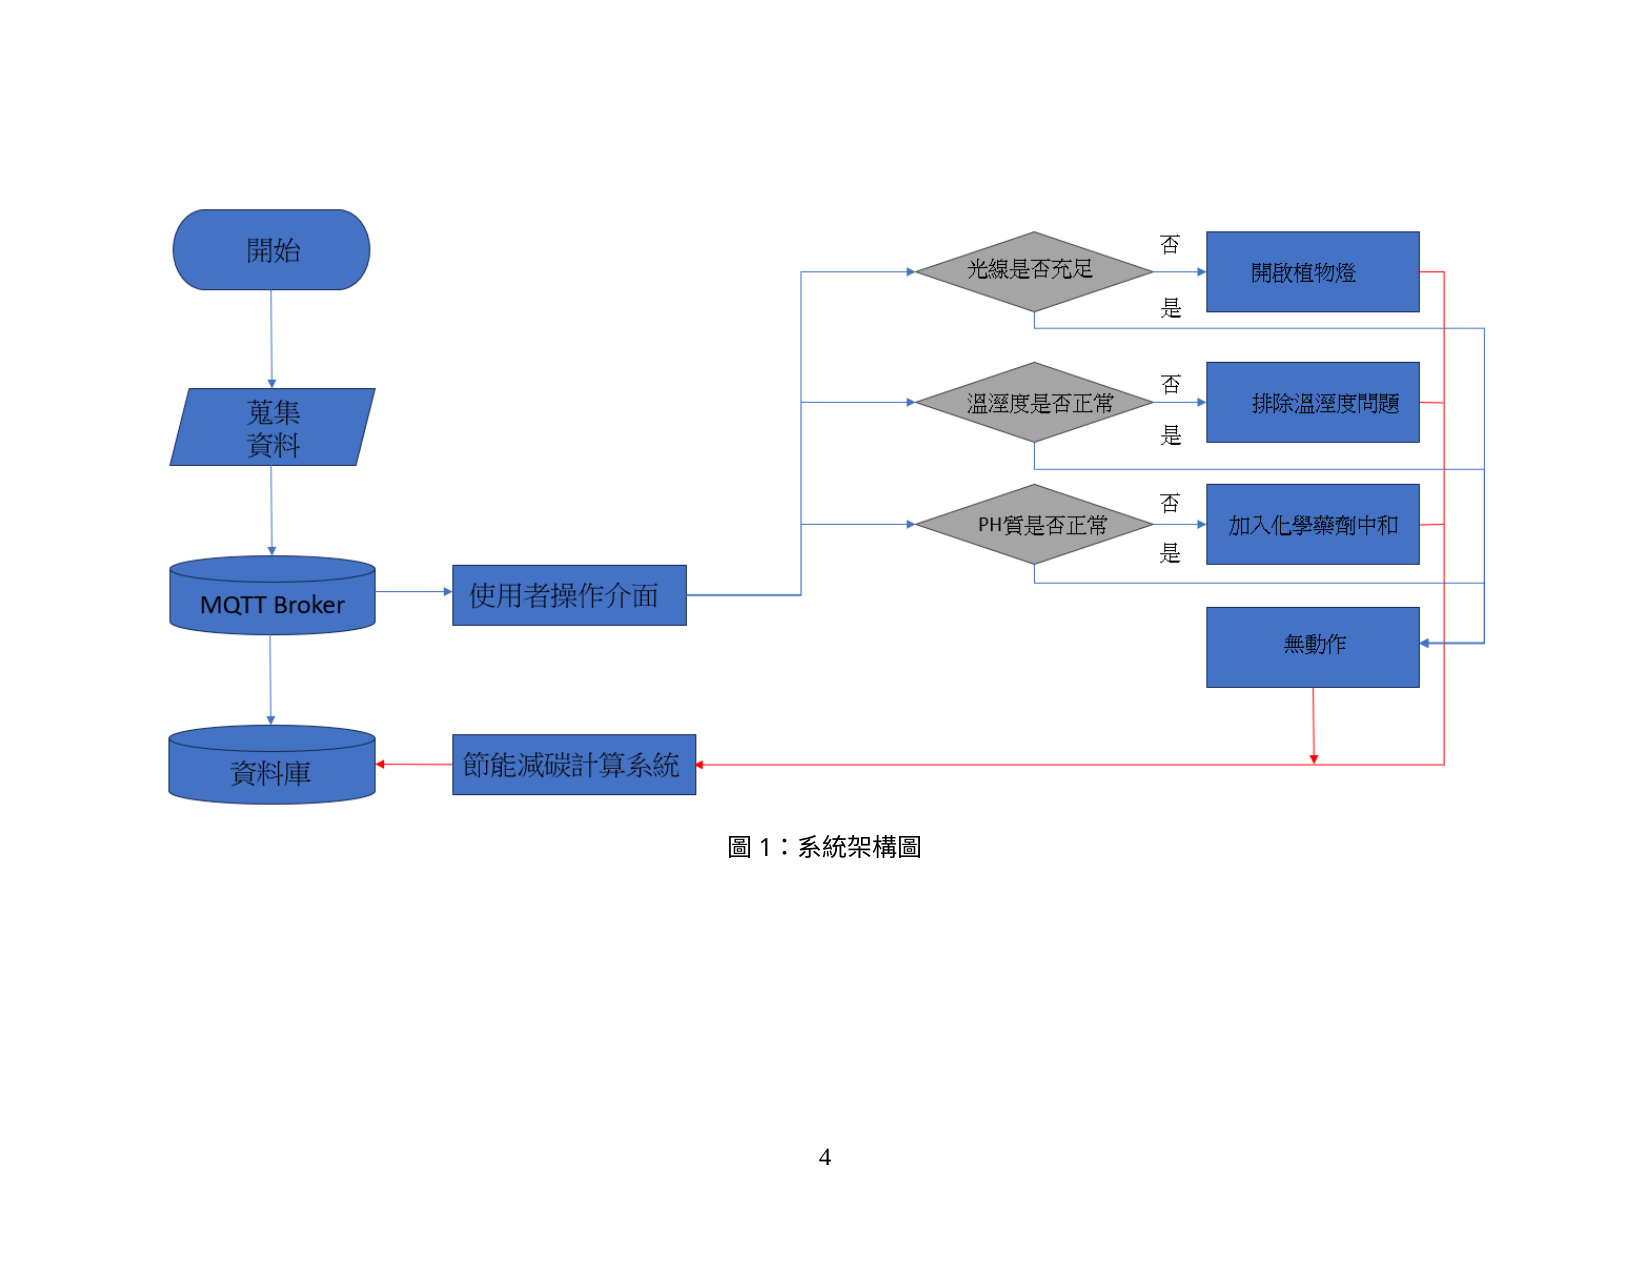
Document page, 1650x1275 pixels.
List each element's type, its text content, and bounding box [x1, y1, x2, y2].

text 圖 1：系統架構圖 [150, 827, 1500, 863]
